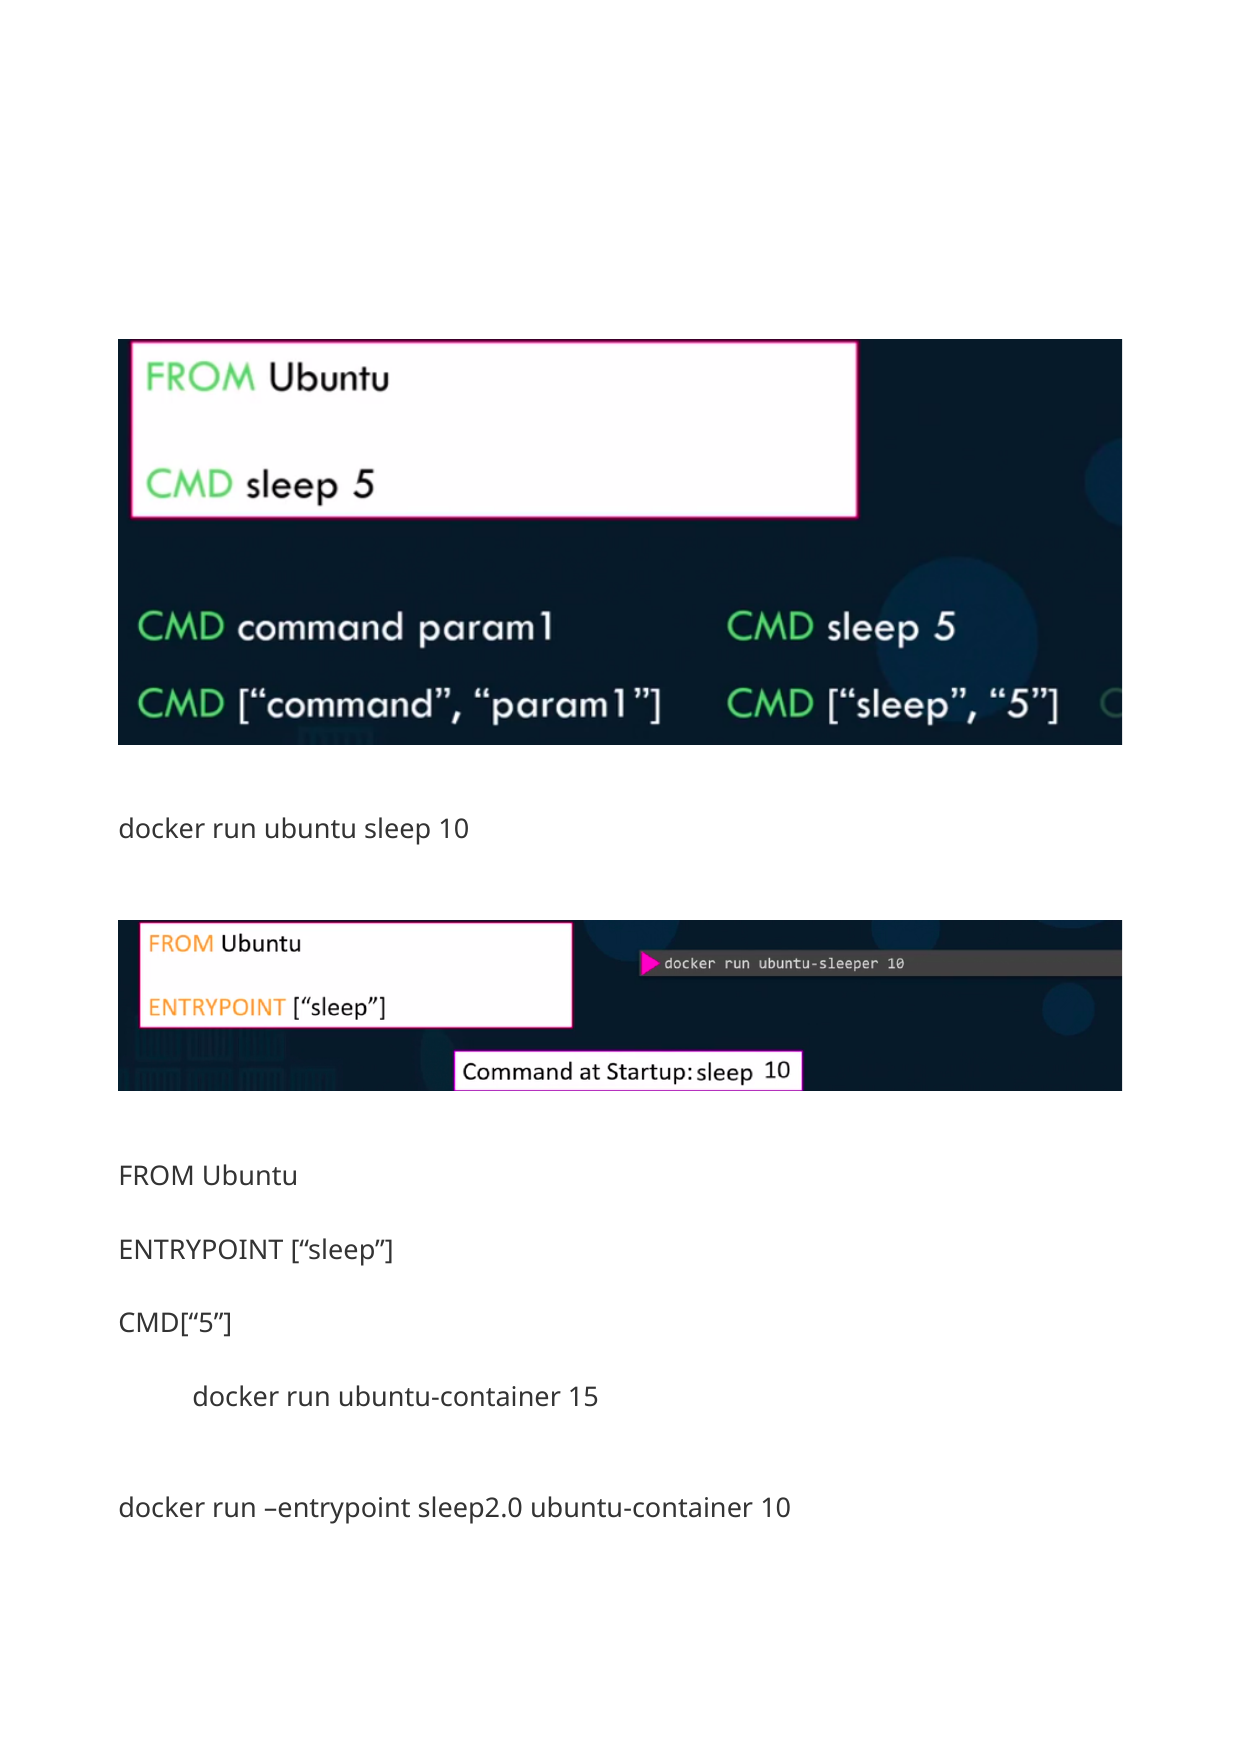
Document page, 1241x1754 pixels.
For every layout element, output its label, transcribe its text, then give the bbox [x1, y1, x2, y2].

text docker run –entrypoint sleep2.0 ubuntu-container 10 [118, 1488, 1122, 1525]
text docker run ubuntu-container 15 [118, 1378, 1122, 1414]
picture [118, 920, 1123, 1091]
picture [432, 1063, 439, 1077]
picture [428, 1051, 438, 1059]
text docker run ubuntu sleep 10 [118, 810, 1122, 847]
text FROM Ubuntu [118, 1156, 1122, 1193]
picture [118, 339, 1123, 745]
text CMD[“5”] [118, 1304, 1122, 1341]
text ENTRYPOINT [“sleep”] [118, 1230, 1122, 1267]
